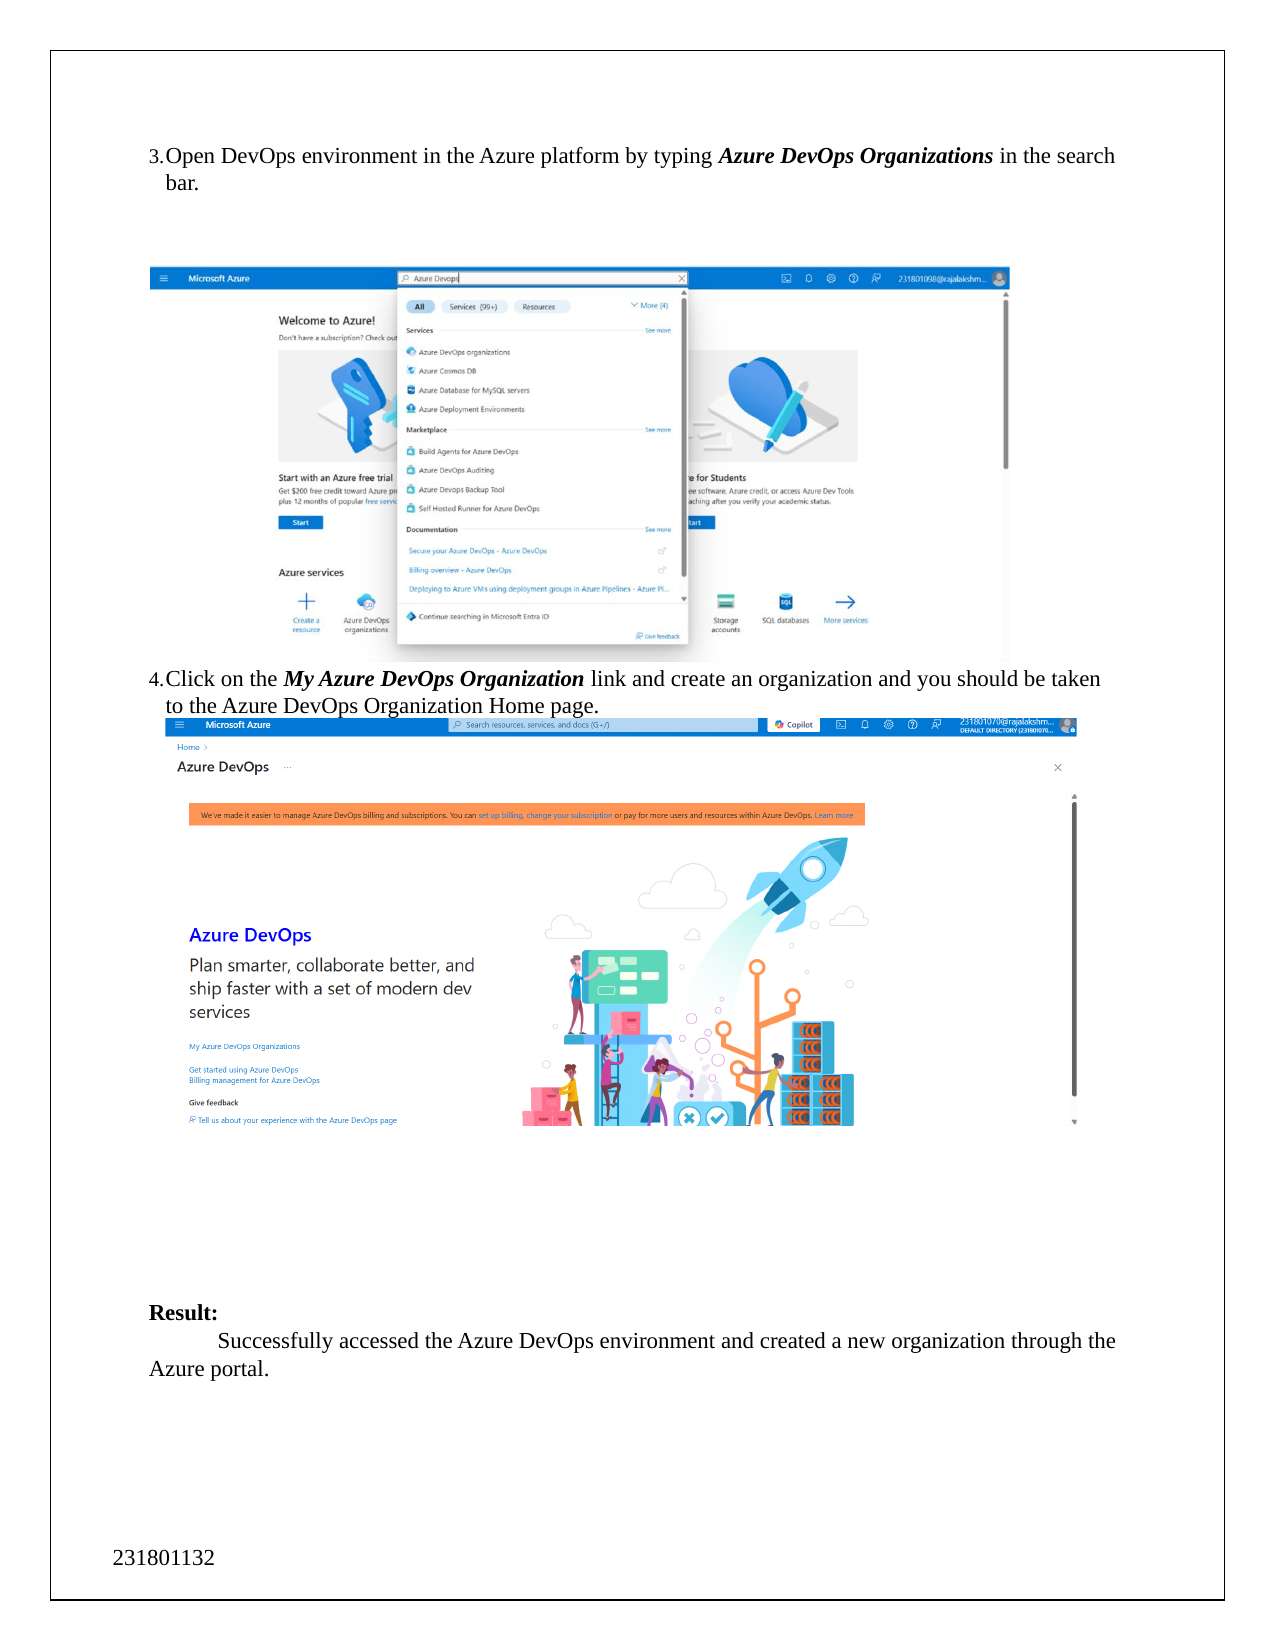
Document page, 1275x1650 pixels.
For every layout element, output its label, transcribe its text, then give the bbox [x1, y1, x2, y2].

picture [150, 265, 1010, 662]
list Open DevOps environment in the Azure platform by typing Azure DevOps Organizations in the search bar. [148, 142, 1124, 196]
text Result: [148, 1299, 1169, 1325]
text Successfully accessed the Azure DevOps environment and created a new organization through the Azure portal. [148, 1328, 1124, 1381]
picture [165, 718, 1077, 1126]
